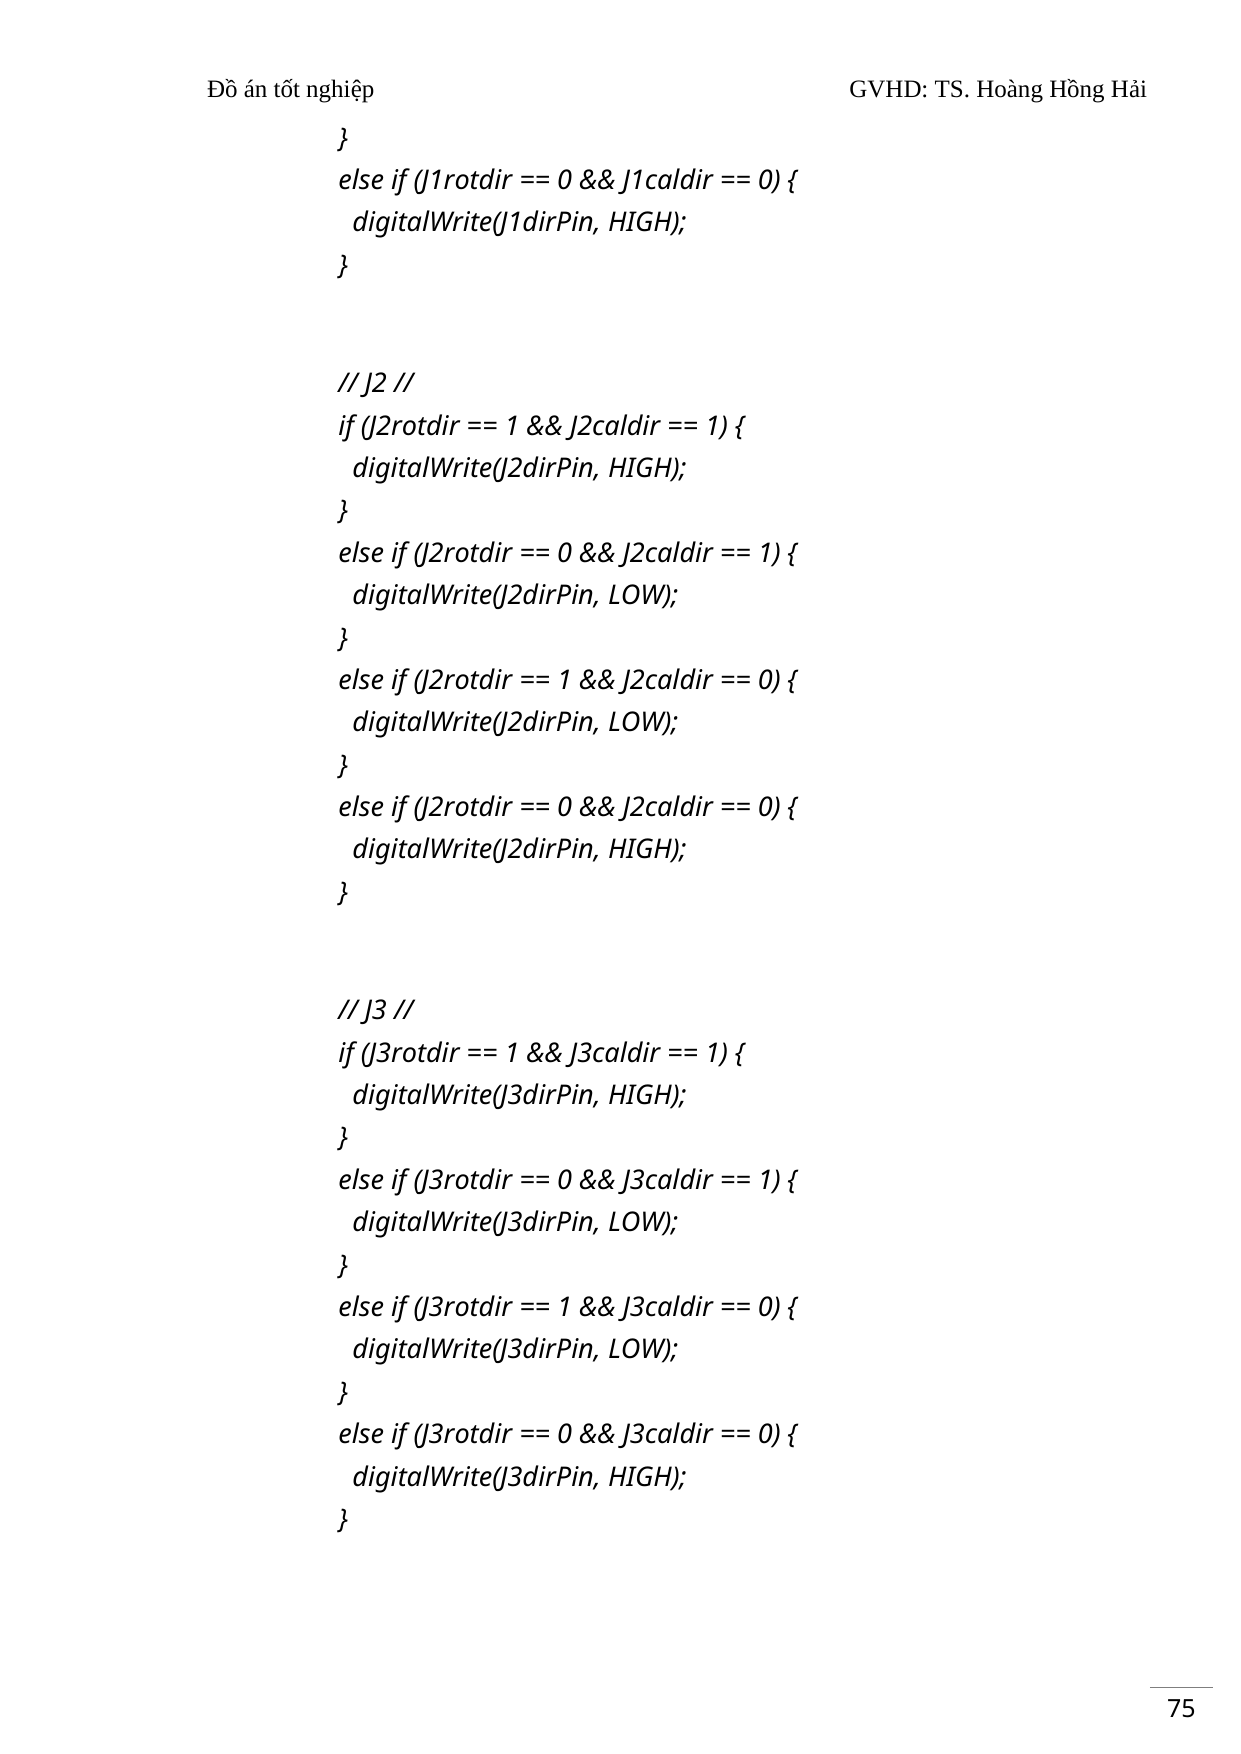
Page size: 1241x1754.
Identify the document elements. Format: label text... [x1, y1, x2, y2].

text else if (J3rotdir == 1 && J3caldir == 0) { [207, 1287, 1122, 1324]
text digitalWrite(J2dirPin, LOW); [207, 703, 1122, 740]
text else if (J2rotdir == 0 && J2caldir == 0) { [207, 788, 1122, 824]
text } [207, 618, 1122, 655]
text digitalWrite(J3dirPin, LOW); [207, 1203, 1122, 1239]
text if (J2rotdir == 1 && J2caldir == 1) { [207, 406, 1122, 443]
text digitalWrite(J2dirPin, HIGH); [207, 830, 1122, 867]
text digitalWrite(J3dirPin, HIGH); [207, 1457, 1122, 1494]
text if (J3rotdir == 1 && J3caldir == 1) { [207, 1033, 1122, 1070]
text else if (J1rotdir == 0 && J1caldir == 0) { [207, 161, 1122, 197]
text digitalWrite(J1dirPin, HIGH); [207, 203, 1122, 240]
text digitalWrite(J3dirPin, LOW); [207, 1330, 1122, 1367]
text digitalWrite(J2dirPin, HIGH); [207, 448, 1122, 485]
text } [207, 491, 1122, 528]
text else if (J2rotdir == 1 && J2caldir == 0) { [207, 660, 1122, 697]
text digitalWrite(J2dirPin, LOW); [207, 576, 1122, 612]
text digitalWrite(J3dirPin, HIGH); [207, 1076, 1122, 1112]
text else if (J2rotdir == 0 && J2caldir == 1) { [207, 533, 1122, 570]
text } [207, 745, 1122, 782]
text } [207, 118, 1122, 155]
text } [207, 1499, 1122, 1536]
text } [207, 1118, 1122, 1155]
text } [207, 872, 1122, 909]
text else if (J3rotdir == 0 && J3caldir == 0) { [207, 1415, 1122, 1452]
text } [207, 245, 1122, 282]
text // J2 // [207, 364, 1122, 401]
text // J3 // [207, 991, 1122, 1028]
text } [207, 1245, 1122, 1282]
text } [207, 1372, 1122, 1409]
text else if (J3rotdir == 0 && J3caldir == 1) { [207, 1160, 1122, 1197]
